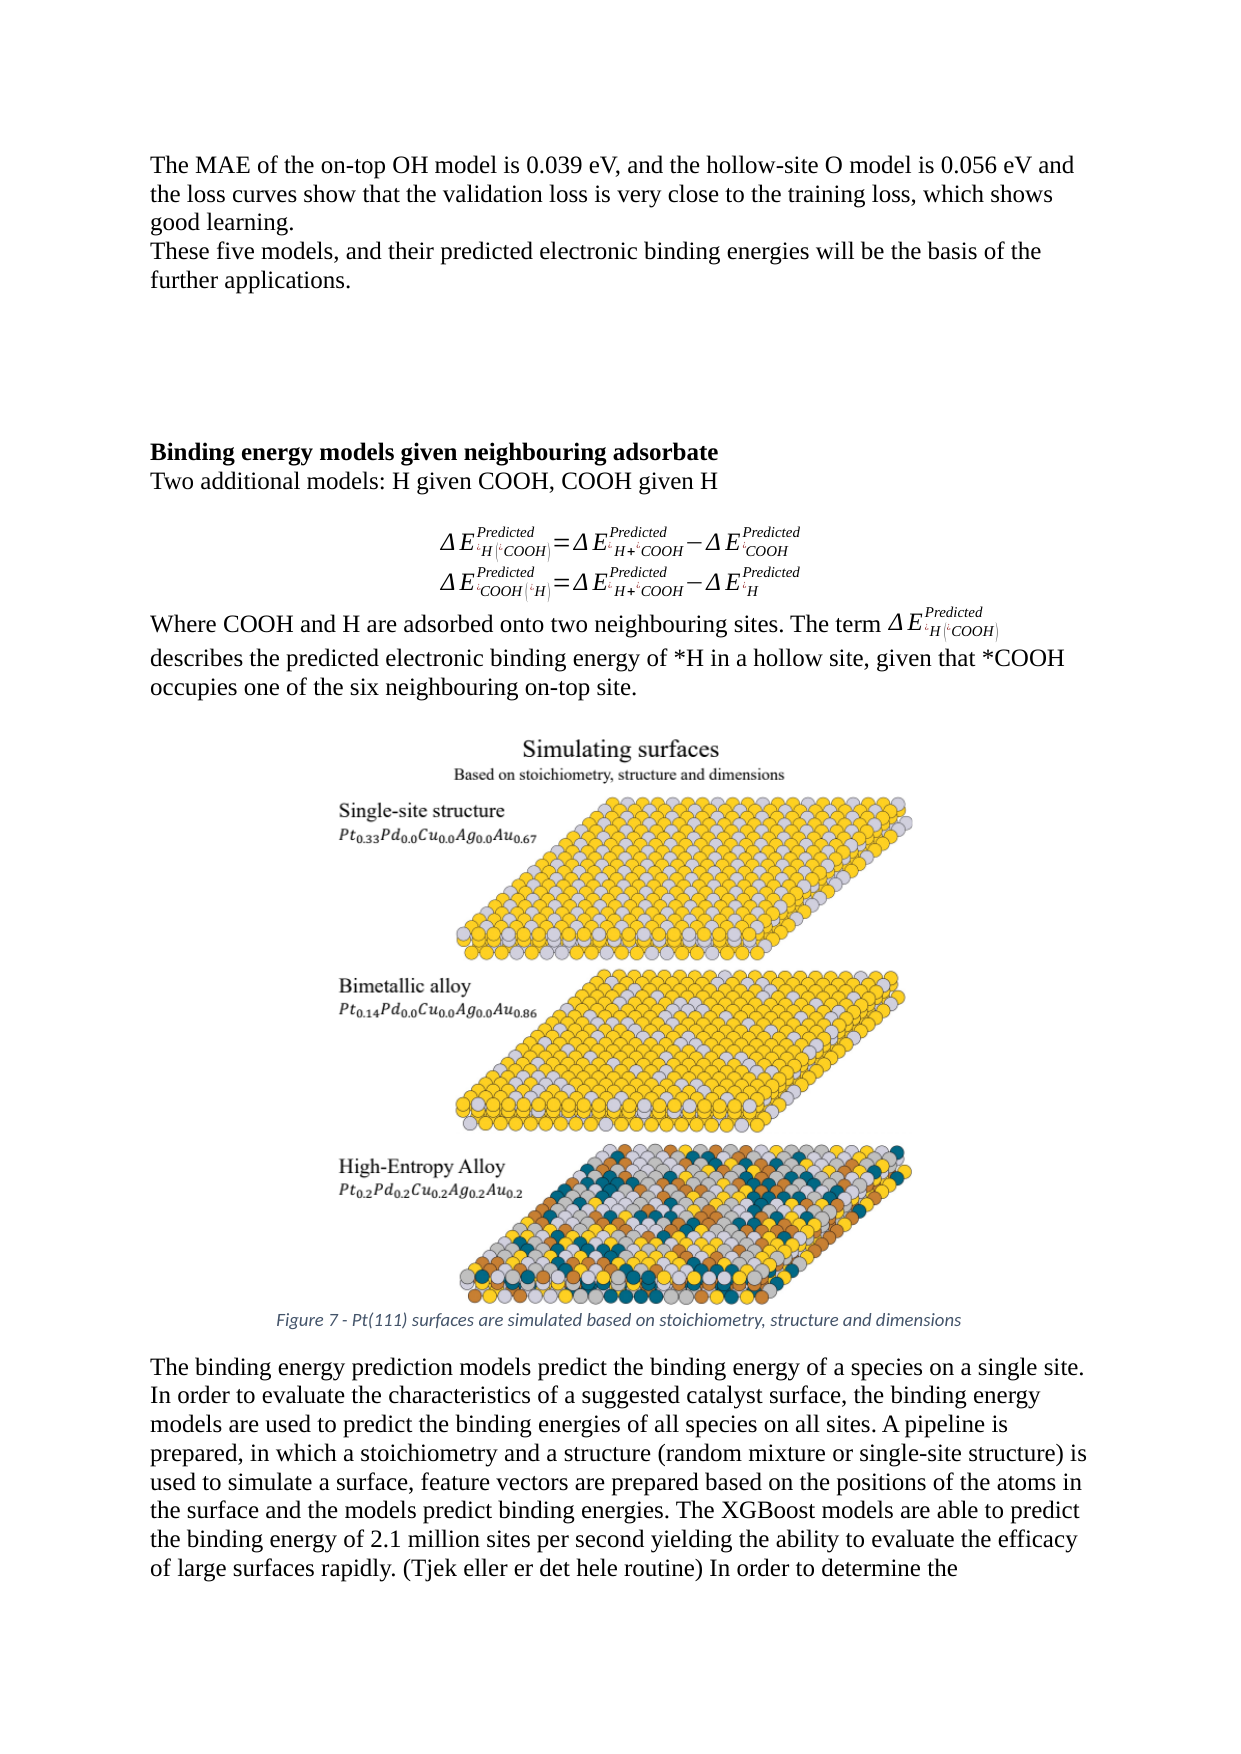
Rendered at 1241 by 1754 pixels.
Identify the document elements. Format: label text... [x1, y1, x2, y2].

text These five models, and their predicted electronic binding energies will be the basis of the further applications. [150, 236, 1090, 294]
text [150, 1352, 1090, 1582]
text The MAE of the on-top OH model is 0.039 eV, and the hollow-site O model is 0.056 eV and the loss curves show that the validation loss is very close to the training loss, which shows good learning. [150, 150, 1090, 236]
text Where COOH and H are adsorbed onto two neighbouring sites. The term describes the predicted electronic binding energy of *H in a hollow site, given that *COOH occupies one of the six neighbouring on-top site. [150, 603, 1090, 701]
text Two additional models: H given COOH, COOH given H [150, 466, 1090, 495]
text Binding energy models given neighbouring adsorbate [150, 437, 1090, 466]
